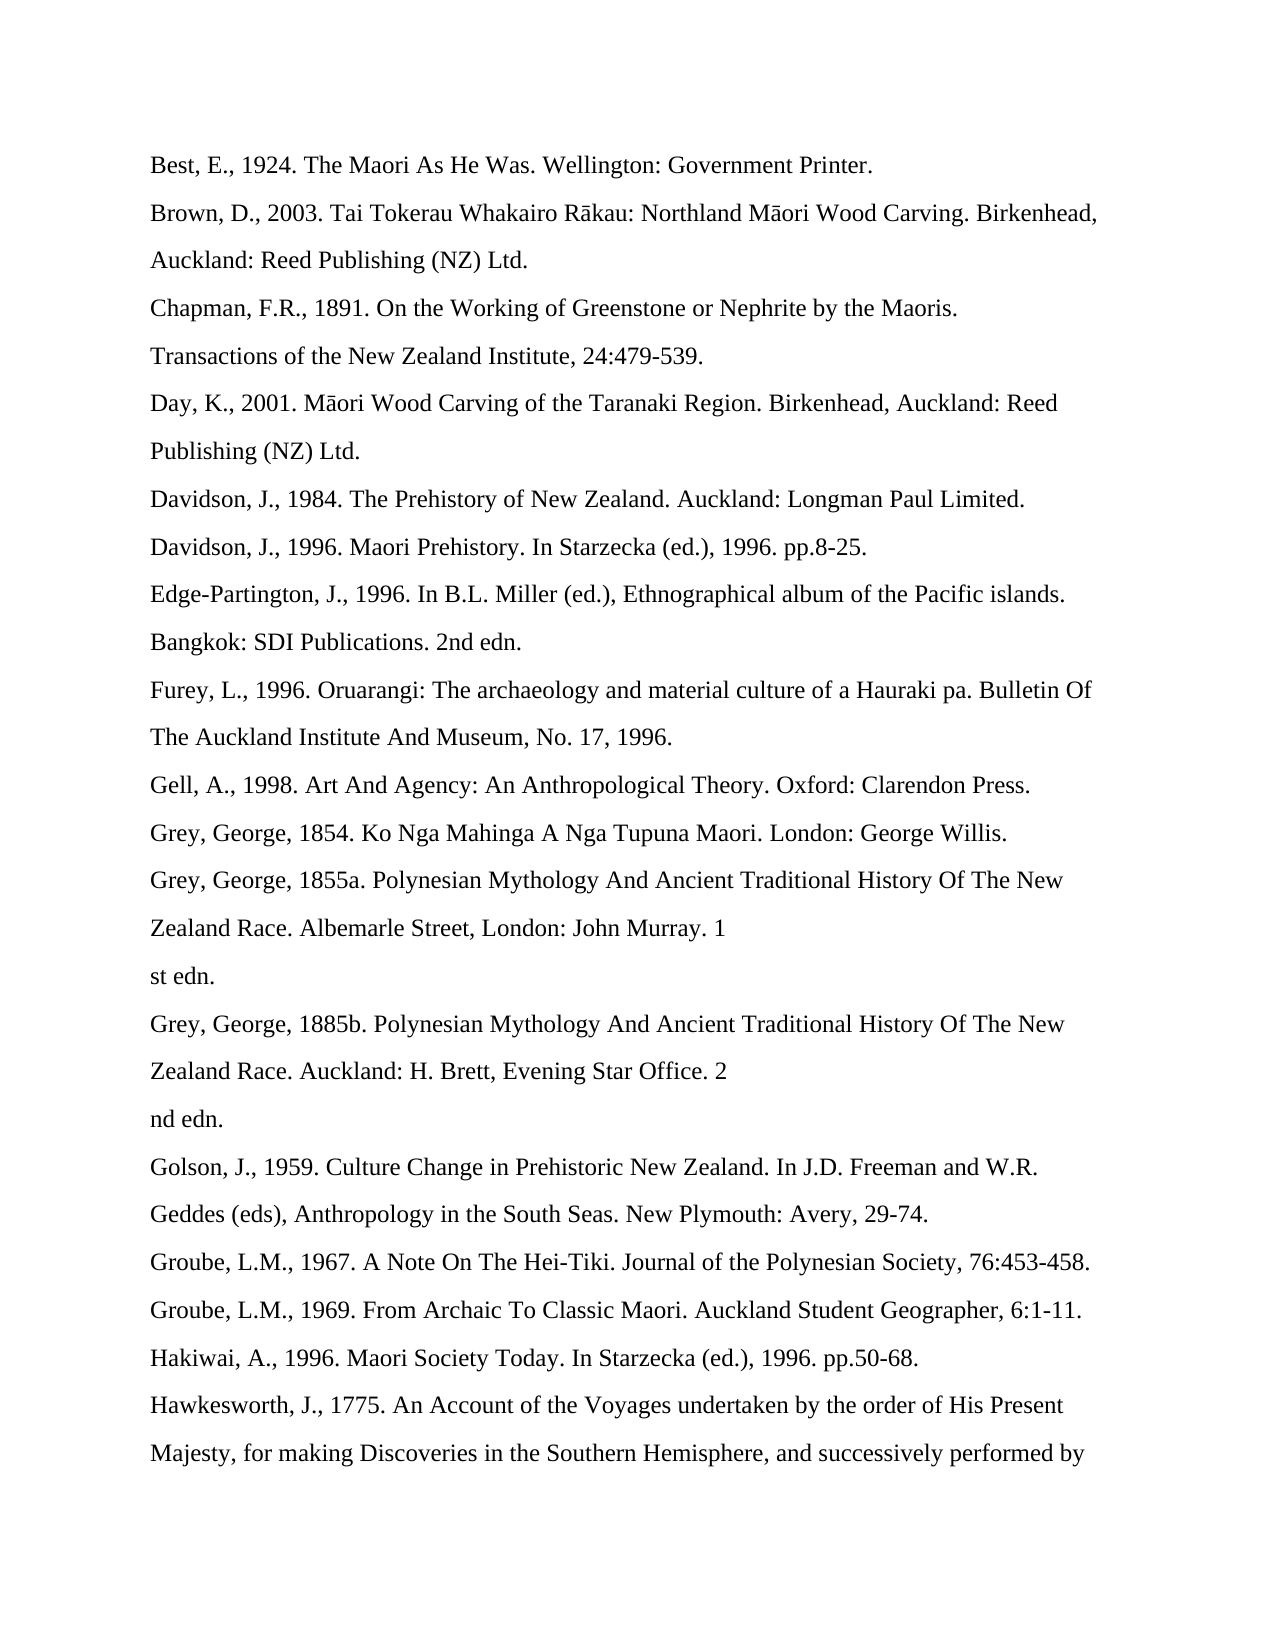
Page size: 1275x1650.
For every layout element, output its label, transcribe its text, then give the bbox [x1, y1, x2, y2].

text Golson, J., 1959. Culture Change in Prehistoric New Zealand. In J.D. Freeman and W.R. [150, 1152, 1125, 1181]
text nd edn. [150, 1104, 1125, 1133]
text Transactions of the New Zealand Institute, 24:479-539. [150, 341, 1125, 369]
text Chapman, F.R., 1891. On the Working of Greenstone or Nephrite by the Maoris. [150, 293, 1125, 322]
text Davidson, J., 1984. The Prehistory of New Zealand. Auckland: Longman Paul Limited. [150, 484, 1125, 513]
text Geddes (eds), Anthropology in the South Seas. New Plymouth: Avery, 29-74. [150, 1199, 1125, 1228]
text Groube, L.M., 1967. A Note On The Hei-Tiki. Journal of the Polynesian Society, 76:453-458. [150, 1247, 1125, 1276]
text Bangkok: SDI Publications. 2nd edn. [150, 627, 1125, 656]
text The Auckland Institute And Museum, No. 17, 1996. [150, 722, 1125, 751]
text Grey, George, 1854. Ko Nga Mahinga A Nga Tupuna Maori. London: George Willis. [150, 818, 1125, 847]
text Hawkesworth, J., 1775. An Account of the Voyages undertaken by the order of His Present [150, 1390, 1125, 1419]
text Furey, L., 1996. Oruarangi: The archaeology and material culture of a Hauraki pa. Bulletin Of [150, 675, 1125, 703]
text Grey, George, 1885b. Polynesian Mythology And Ancient Traditional History Of The New [150, 1009, 1125, 1037]
text Gell, A., 1998. Art And Agency: An Anthropological Theory. Oxford: Clarendon Press. [150, 770, 1125, 799]
text Brown, D., 2003. Tai Tokerau Whakairo Rākau: Northland Māori Wood Carving. Birkenhead, [150, 198, 1125, 226]
text Grey, George, 1855a. Polynesian Mythology And Ancient Traditional History Of The New [150, 866, 1125, 894]
text Davidson, J., 1996. Maori Prehistory. In Starzecka (ed.), 1996. pp.8-25. [150, 532, 1125, 560]
text Groube, L.M., 1969. From Archaic To Classic Maori. Auckland Student Geographer, 6:1-11. [150, 1295, 1125, 1324]
text Publishing (NZ) Ltd. [150, 436, 1125, 465]
text Auckland: Reed Publishing (NZ) Ltd. [150, 245, 1125, 274]
text Majesty, for making Discoveries in the Southern Hemisphere, and successively performed by [150, 1438, 1125, 1467]
text Day, K., 2001. Māori Wood Carving of the Taranaki Region. Birkenhead, Auckland: Reed [150, 388, 1125, 417]
text Zealand Race. Auckland: H. Brett, Evening Star Office. 2 [150, 1056, 1125, 1085]
text Best, E., 1924. The Maori As He Was. Wellington: Government Printer. [150, 150, 1125, 179]
text st edn. [150, 961, 1125, 990]
text Edge-Partington, J., 1996. In B.L. Miller (ed.), Ethnographical album of the Pacific islands. [150, 579, 1125, 608]
text Zealand Race. Albemarle Street, London: John Murray. 1 [150, 913, 1125, 942]
text Hakiwai, A., 1996. Maori Society Today. In Starzecka (ed.), 1996. pp.50-68. [150, 1343, 1125, 1371]
